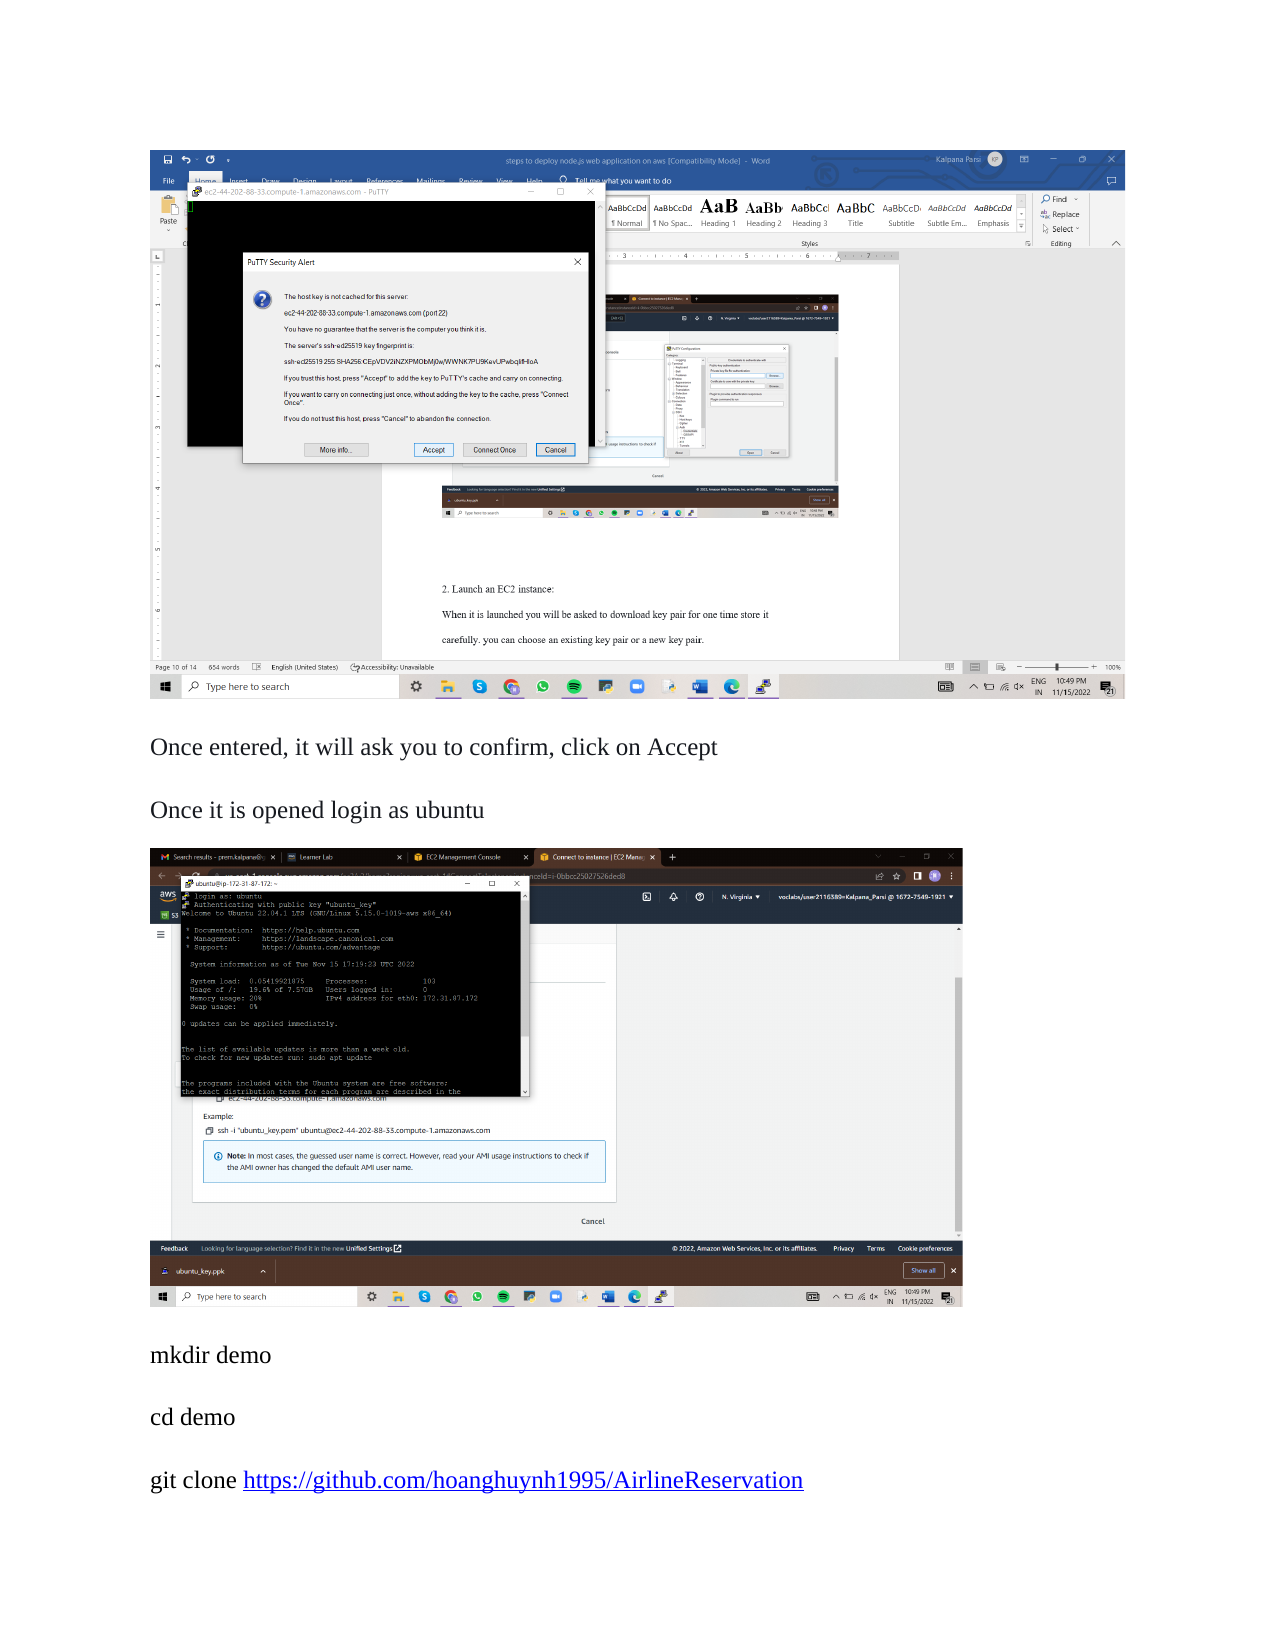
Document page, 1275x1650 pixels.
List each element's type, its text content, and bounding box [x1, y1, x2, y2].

text Once entered, it will ask you to confirm, click on Accept [150, 723, 1125, 761]
text cd demo [150, 1394, 1125, 1431]
text mkdir demo [150, 1331, 1125, 1369]
picture [150, 150, 1125, 699]
text Once it is opened login as ubuntu [150, 786, 1125, 823]
text git clone https://github.com/hoanghuynh1995/AirlineReservation [150, 1456, 1125, 1494]
picture [150, 848, 963, 1307]
